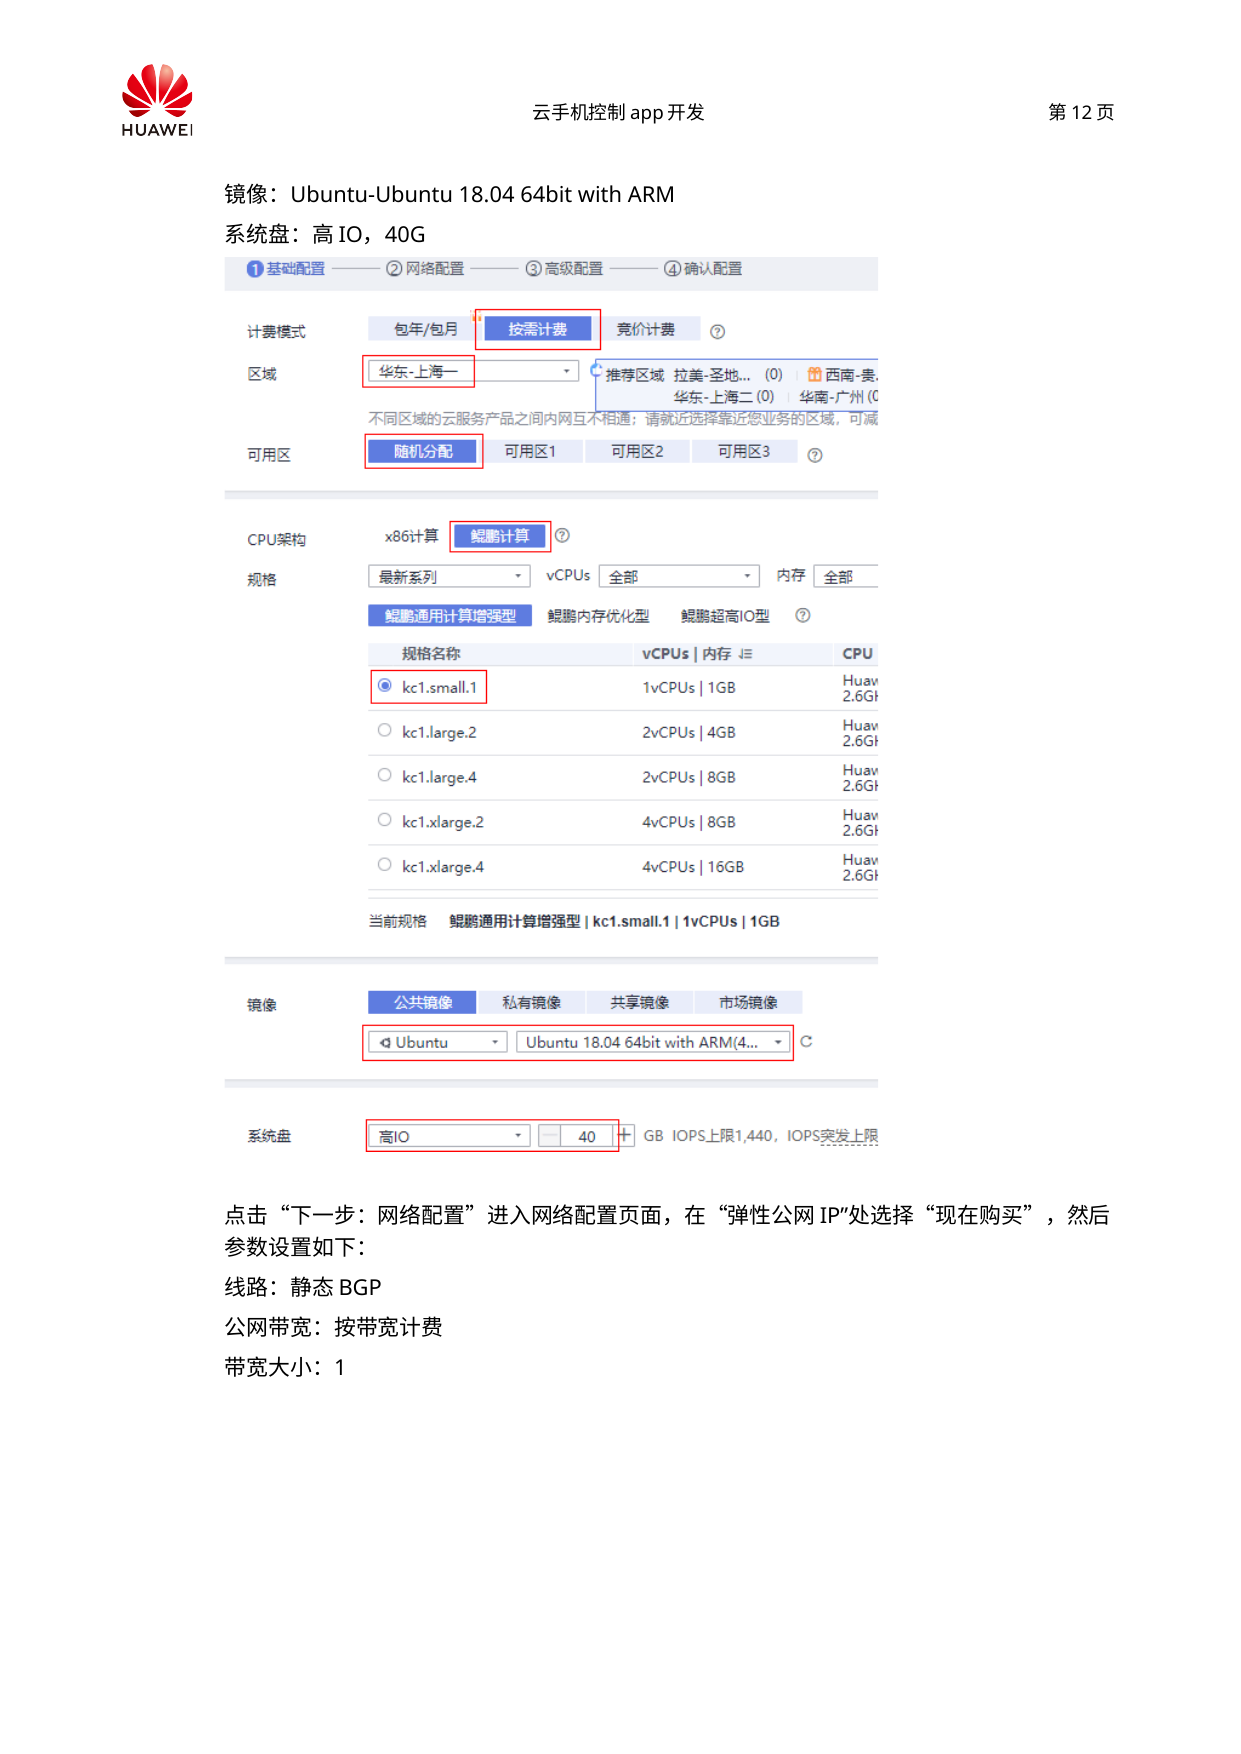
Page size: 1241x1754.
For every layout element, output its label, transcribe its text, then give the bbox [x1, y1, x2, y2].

text 点击“下一步：网络配置”进入网络配置页面，在“弹性公网IP”处选择“现在购买”，然后参数设置如下： [224, 1198, 1122, 1262]
text 线路：静态BGP [224, 1270, 1122, 1302]
text 带宽大小：1 [224, 1350, 1122, 1382]
text 镜像：Ubuntu-Ubuntu 18.04 64bit with ARM [224, 177, 1122, 209]
picture [122, 64, 193, 136]
text 公网带宽：按带宽计费 [224, 1310, 1122, 1342]
picture [224, 257, 879, 1152]
text 系统盘：高IO，40G [224, 217, 1122, 249]
